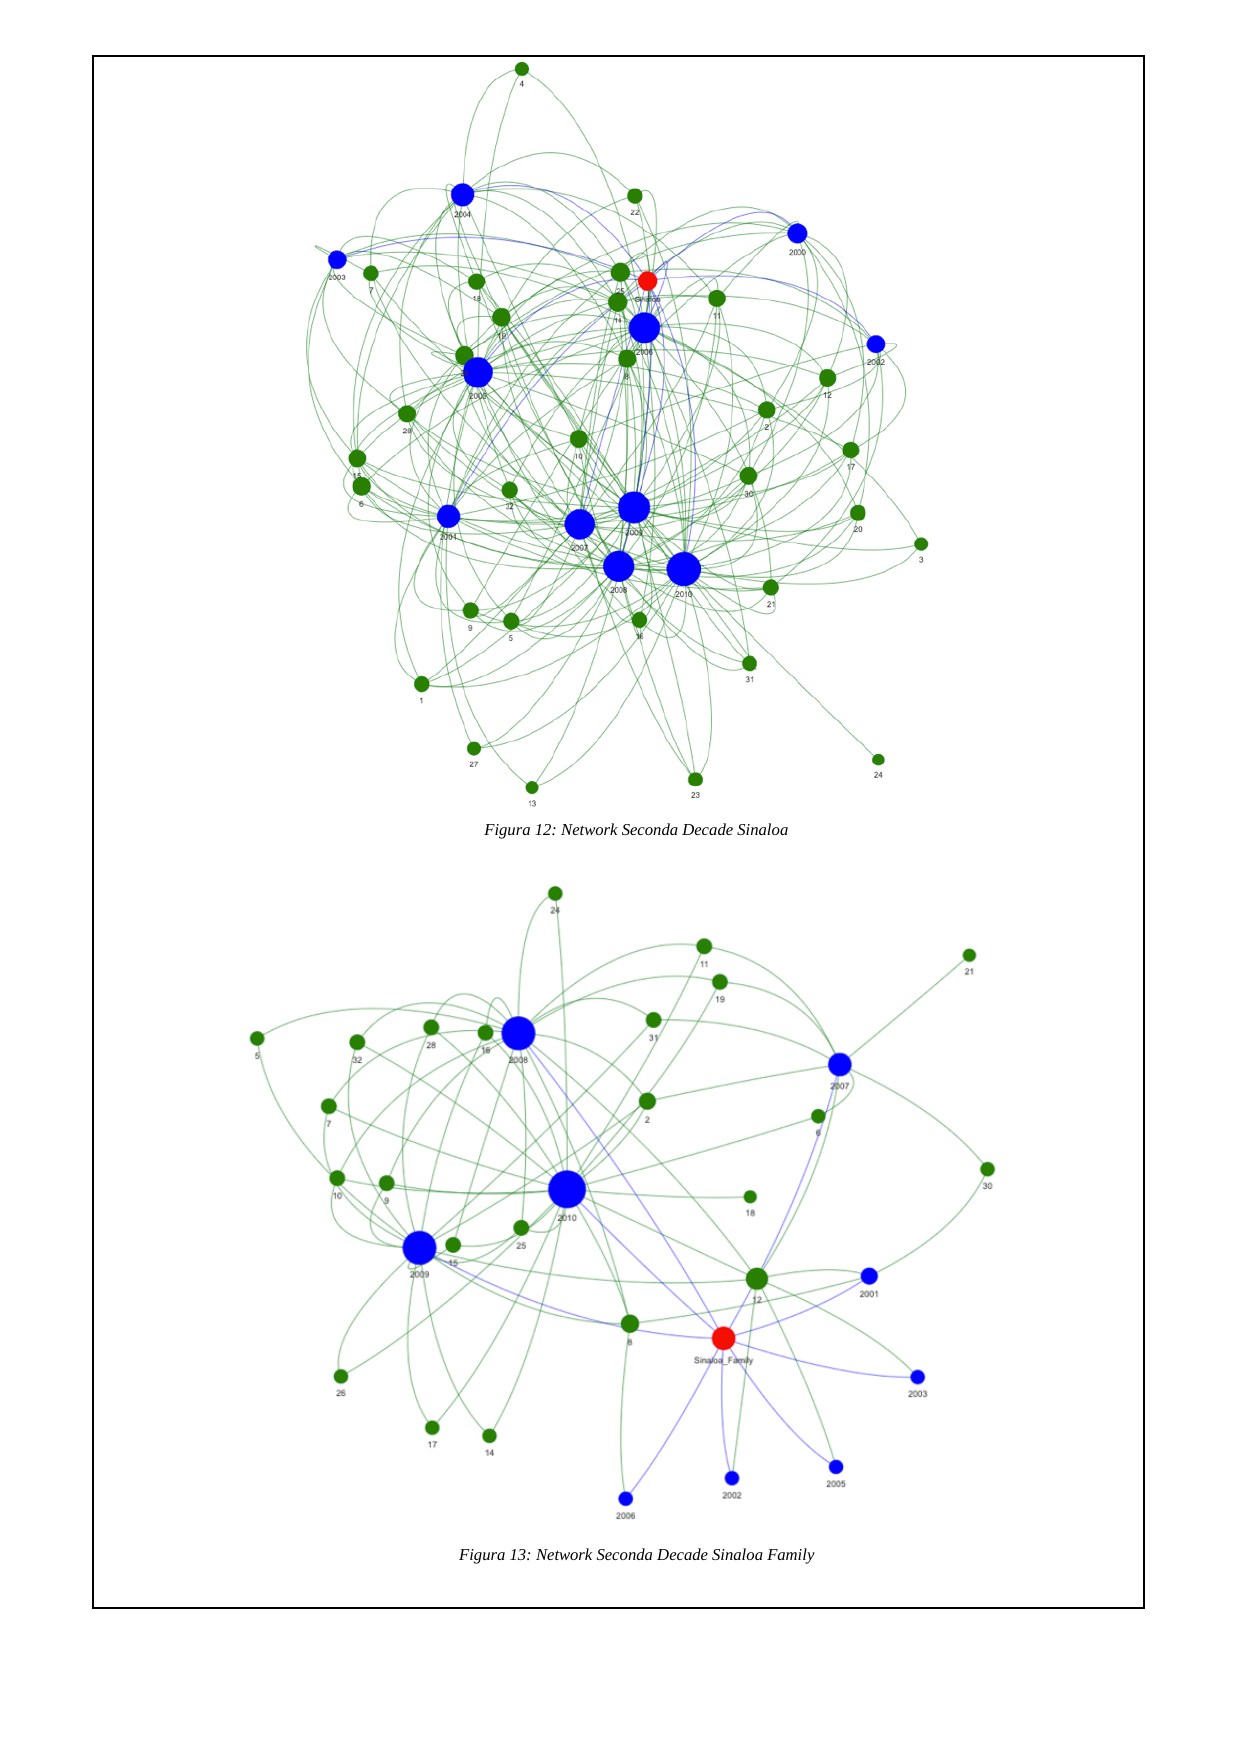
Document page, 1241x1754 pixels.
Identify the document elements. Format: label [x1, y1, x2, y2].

picture [264, 57, 976, 808]
picture [223, 855, 1017, 1537]
